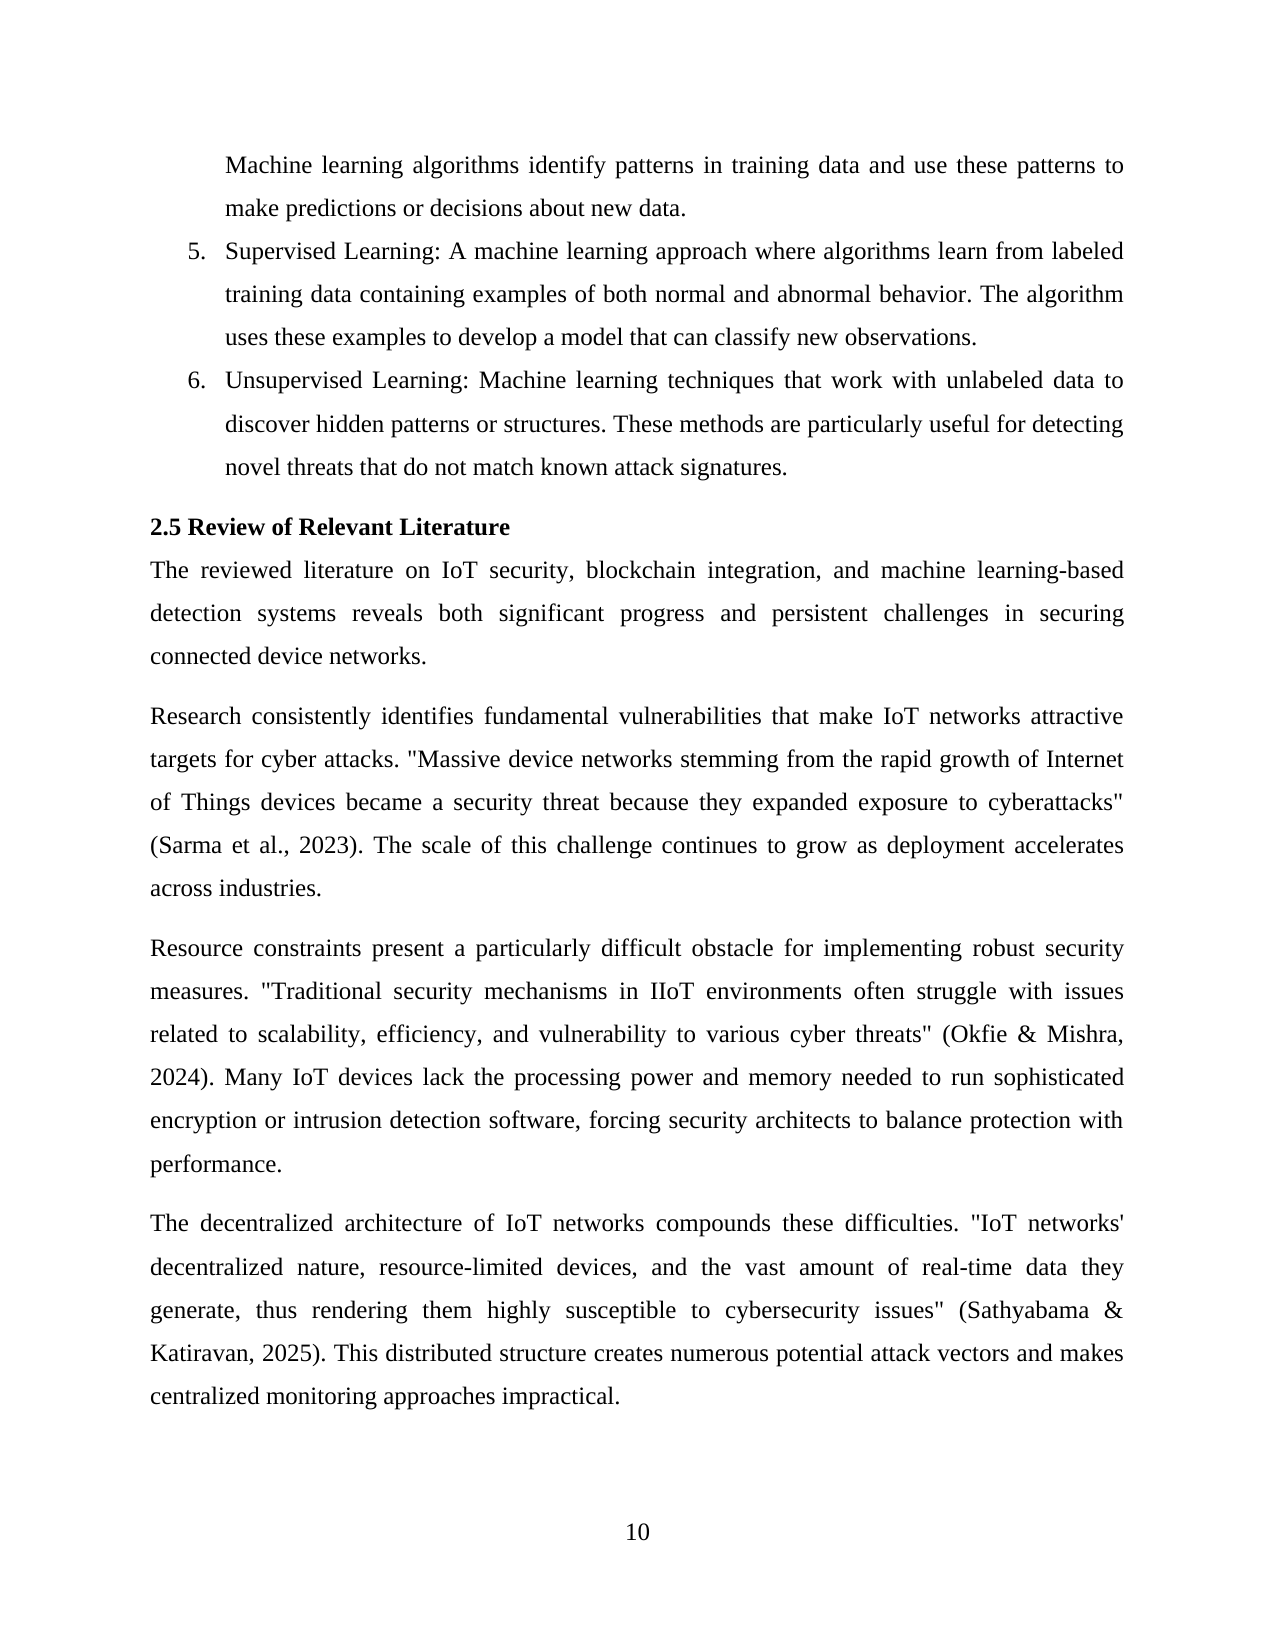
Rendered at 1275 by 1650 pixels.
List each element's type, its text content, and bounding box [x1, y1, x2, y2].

list Unsupervised Learning: Machine learning techniques that work with unlabeled data to discover hidden patterns or structures. These methods are particularly useful for detecting novel threats that do not match known attack signatures. [187, 452, 1125, 567]
subtitle 2.5 Review of Relevant Literature [150, 598, 1125, 627]
list Machine Learning: A subset of artificial intelligence that enables systems to learn from data and improve their performance over time without being explicitly programmed. Machine learning algorithms identify patterns in training data and use these patterns to make predictions or decisions about new data. [187, 150, 1125, 308]
text Research consistently identifies fundamental vulnerabilities that make IoT networks attractive targets for cyber attacks. "Massive device networks stemming from the rapid growth of Internet of Things devices became a security threat because they expanded exposure to cyberattacks" (Sarma et al., 2023). The scale of this challenge continues to grow as deployment accelerates across industries. [150, 787, 1125, 988]
text Resource constraints present a particularly difficult obstacle for implementing robust security measures. "Traditional security mechanisms in IIoT environments often struggle with issues related to scalability, efficiency, and vulnerability to various cyber threats" (Okfie & Mishra, 2024). Many IoT devices lack the processing power and memory needed to run sophisticated encryption or intrusion detection software, forcing security architects to balance protection with performance. [150, 1019, 1125, 1264]
text The reviewed literature on IoT security, blockchain integration, and machine learning-based detection systems reveals both significant progress and persistent challenges in securing connected device networks. [150, 641, 1125, 756]
list Supervised Learning: A machine learning approach where algorithms learn from labeled training data containing examples of both normal and abnormal behavior. The algorithm uses these examples to develop a model that can classify new observations. [187, 322, 1125, 437]
text The decentralized architecture of IoT networks compounds these difficulties. "IoT networks' decentralized nature, resource-limited devices, and the vast amount of real-time data they generate, thus rendering them highly susceptible to cybersecurity issues" (Sathyabama & Katiravan, 2025). This distributed structure creates numerous potential attack vectors and makes centralized monitoring approaches impractical. [150, 1295, 1125, 1496]
